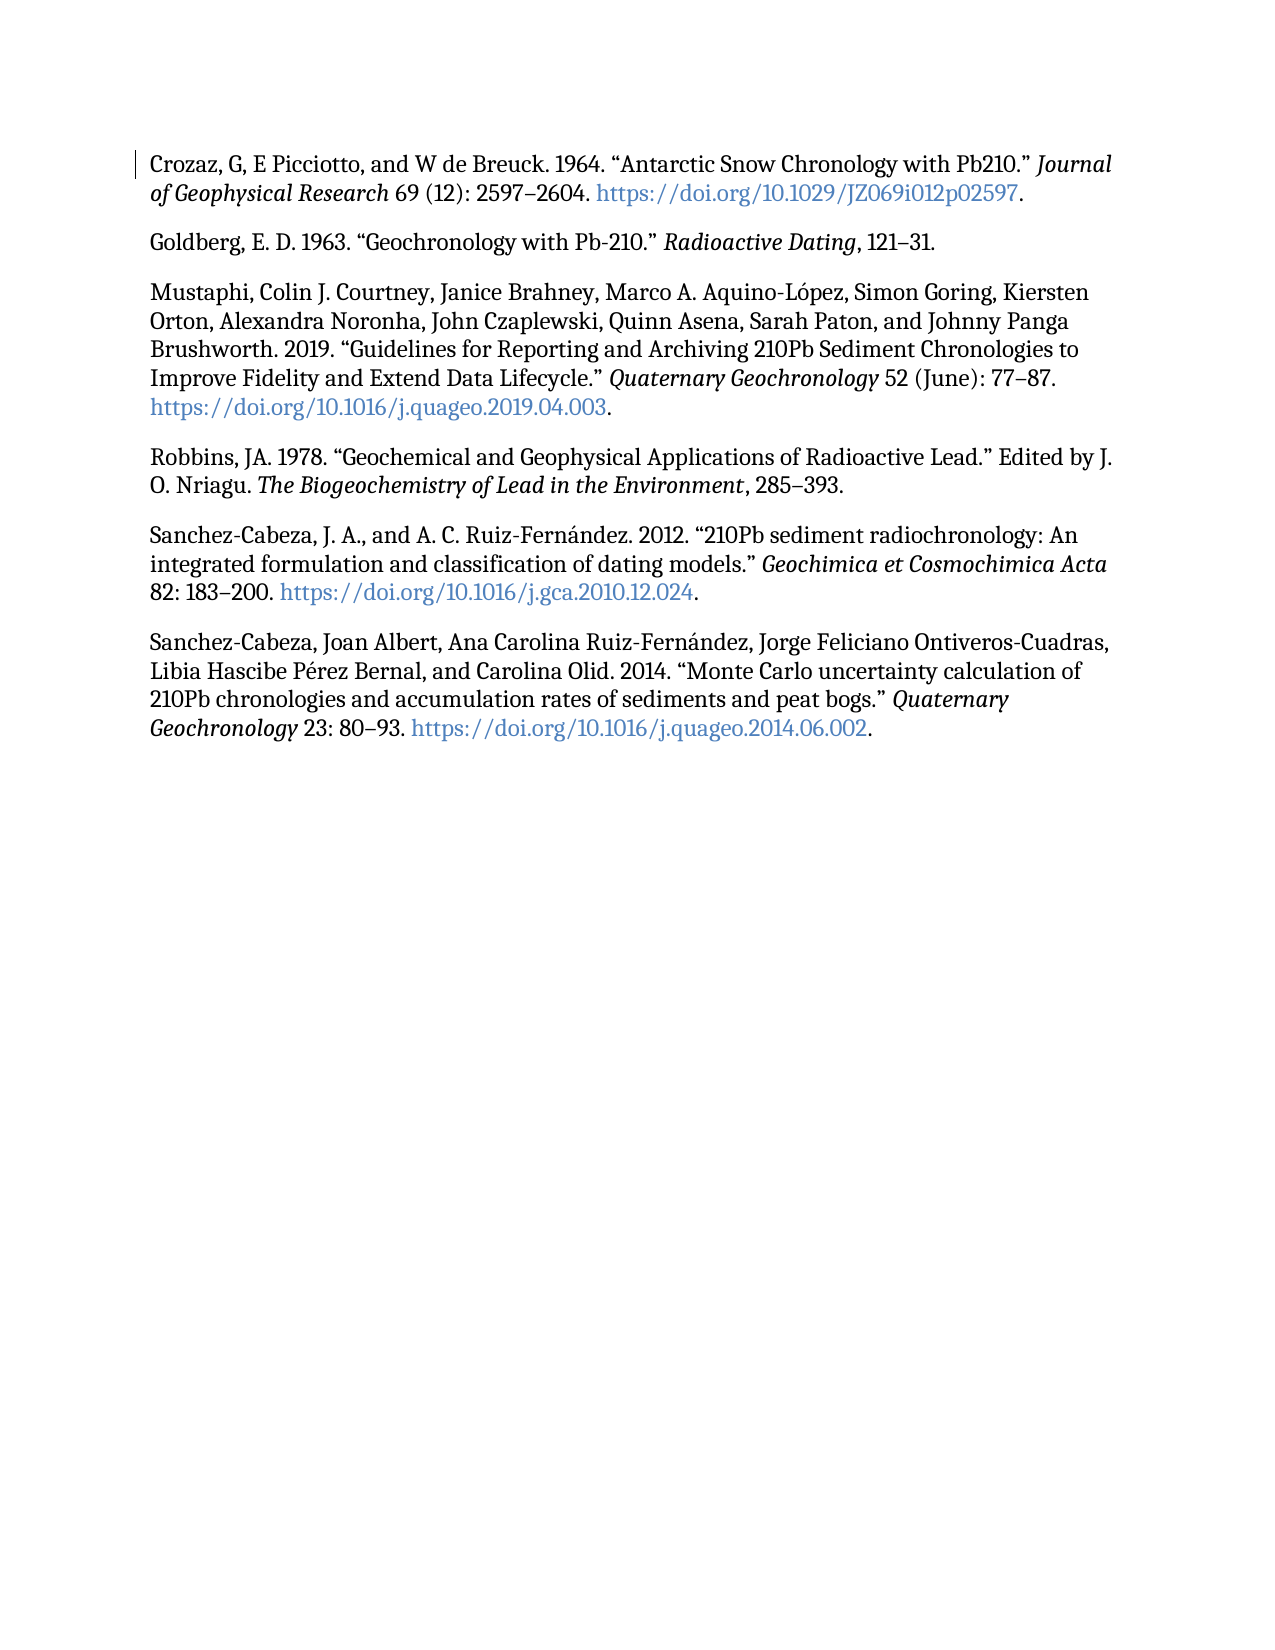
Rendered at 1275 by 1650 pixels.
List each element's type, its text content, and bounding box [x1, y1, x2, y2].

text Goldberg, E. D. 1963. “Geochronology with Pb-210.” Radioactive Dating, 121–31. [150, 228, 1125, 257]
text Sanchez-Cabeza, Joan Albert, Ana Carolina Ruiz-Fernández, Jorge Feliciano Ontiveros-Cuadras, Libia Hascibe Pérez Bernal, and Carolina Olid. 2014. “Monte Carlo uncertainty calculation of 210Pb chronologies and accumulation rates of sediments and peat bogs.” Quaternary Geochronology 23: 80–93. https://doi.org/10.1016/j.quageo.2014.06.002. [150, 628, 1125, 743]
text Crozaz, G, E Picciotto, and W de Breuck. 1964. “Antarctic Snow Chronology with Pb210.” Journal of Geophysical Research 69 (12): 2597–2604. https://doi.org/10.1029/JZ069i012p02597. [150, 150, 1125, 207]
text Robbins, JA. 1978. “Geochemical and Geophysical Applications of Radioactive Lead.” Edited by J. O. Nriagu. The Biogeochemistry of Lead in the Environment, 285–393. [150, 442, 1125, 500]
text Mustaphi, Colin J. Courtney, Janice Brahney, Marco A. Aquino-López, Simon Goring, Kiersten Orton, Alexandra Noronha, John Czaplewski, Quinn Asena, Sarah Paton, and Johnny Panga Brushworth. 2019. “Guidelines for Reporting and Archiving 210Pb Sediment Chronologies to Improve Fidelity and Extend Data Lifecycle.” Quaternary Geochronology 52 (June): 77–87. https://doi.org/10.1016/j.quageo.2019.04.003. [150, 278, 1125, 422]
text Sanchez-Cabeza, J. A., and A. C. Ruiz-Fernández. 2012. “210Pb sediment radiochronology: An integrated formulation and classification of dating models.” Geochimica et Cosmochimica Acta 82: 183–200. https://doi.org/10.1016/j.gca.2010.12.024. [150, 521, 1125, 607]
